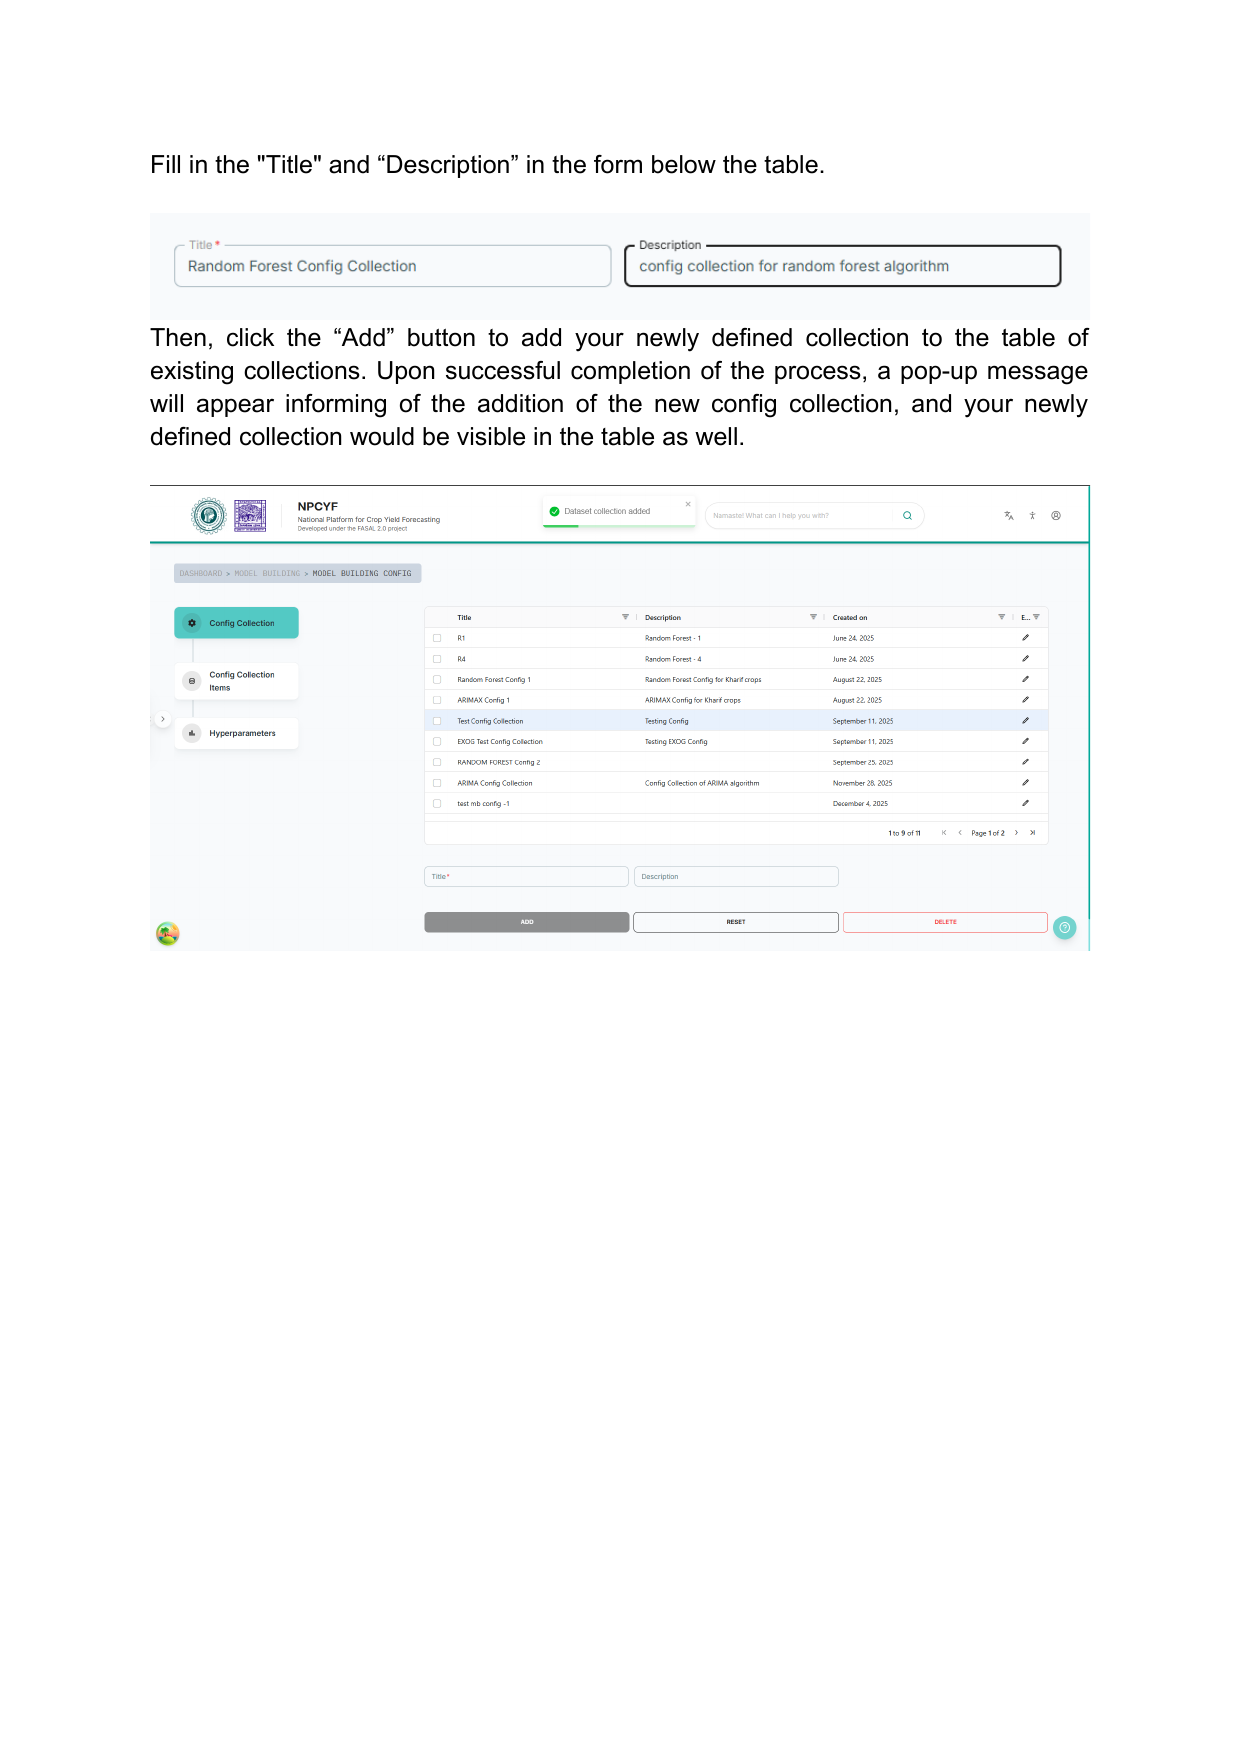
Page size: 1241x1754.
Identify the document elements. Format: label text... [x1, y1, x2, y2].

text Fill in the "Title" and “Description” in the form below the table. [150, 150, 1090, 179]
text Then, click the “Add” button to add your newly defined collection to the table of existing collections. Upon successful completion of the process, a pop-up message will appear informing of the addition of the new config collection, and your newly defined collection would be visible in the table as well. [150, 323, 1090, 451]
picture [150, 485, 1091, 951]
picture [150, 213, 1091, 320]
